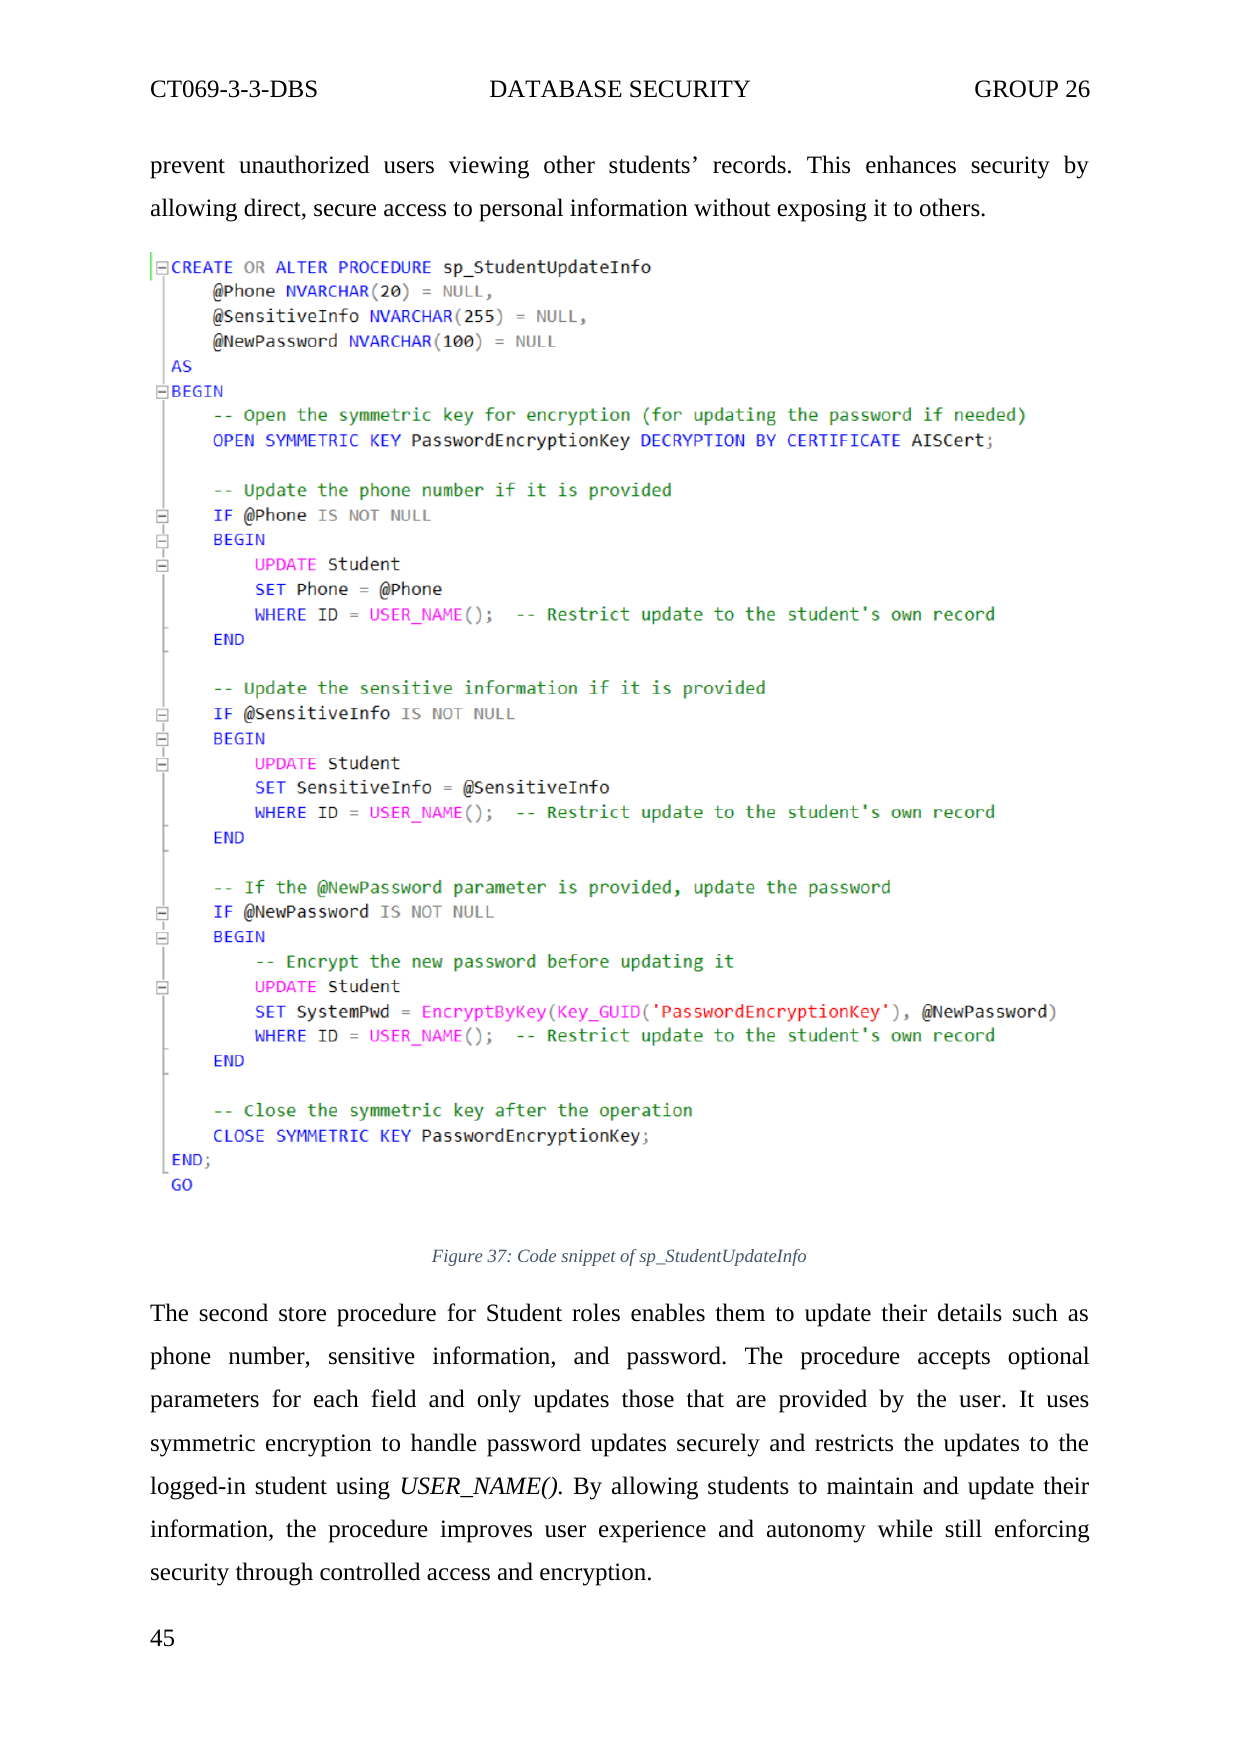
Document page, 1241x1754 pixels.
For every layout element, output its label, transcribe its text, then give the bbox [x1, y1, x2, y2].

picture [150, 252, 1091, 1215]
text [150, 150, 1090, 222]
text The second store procedure for Student roles enables them to update their details such as phone number, sensitive information, and password. The procedure accepts optional parameters for each field and only updates those that are provided by the user. It uses symmetric encryption to handle password updates securely and restricts the updates to the logged-in student using USER_NAME(). By allowing students to maintain and update their information, the procedure improves user experience and autonomy while still enforcing security through controlled access and encryption. [150, 1298, 1090, 1586]
